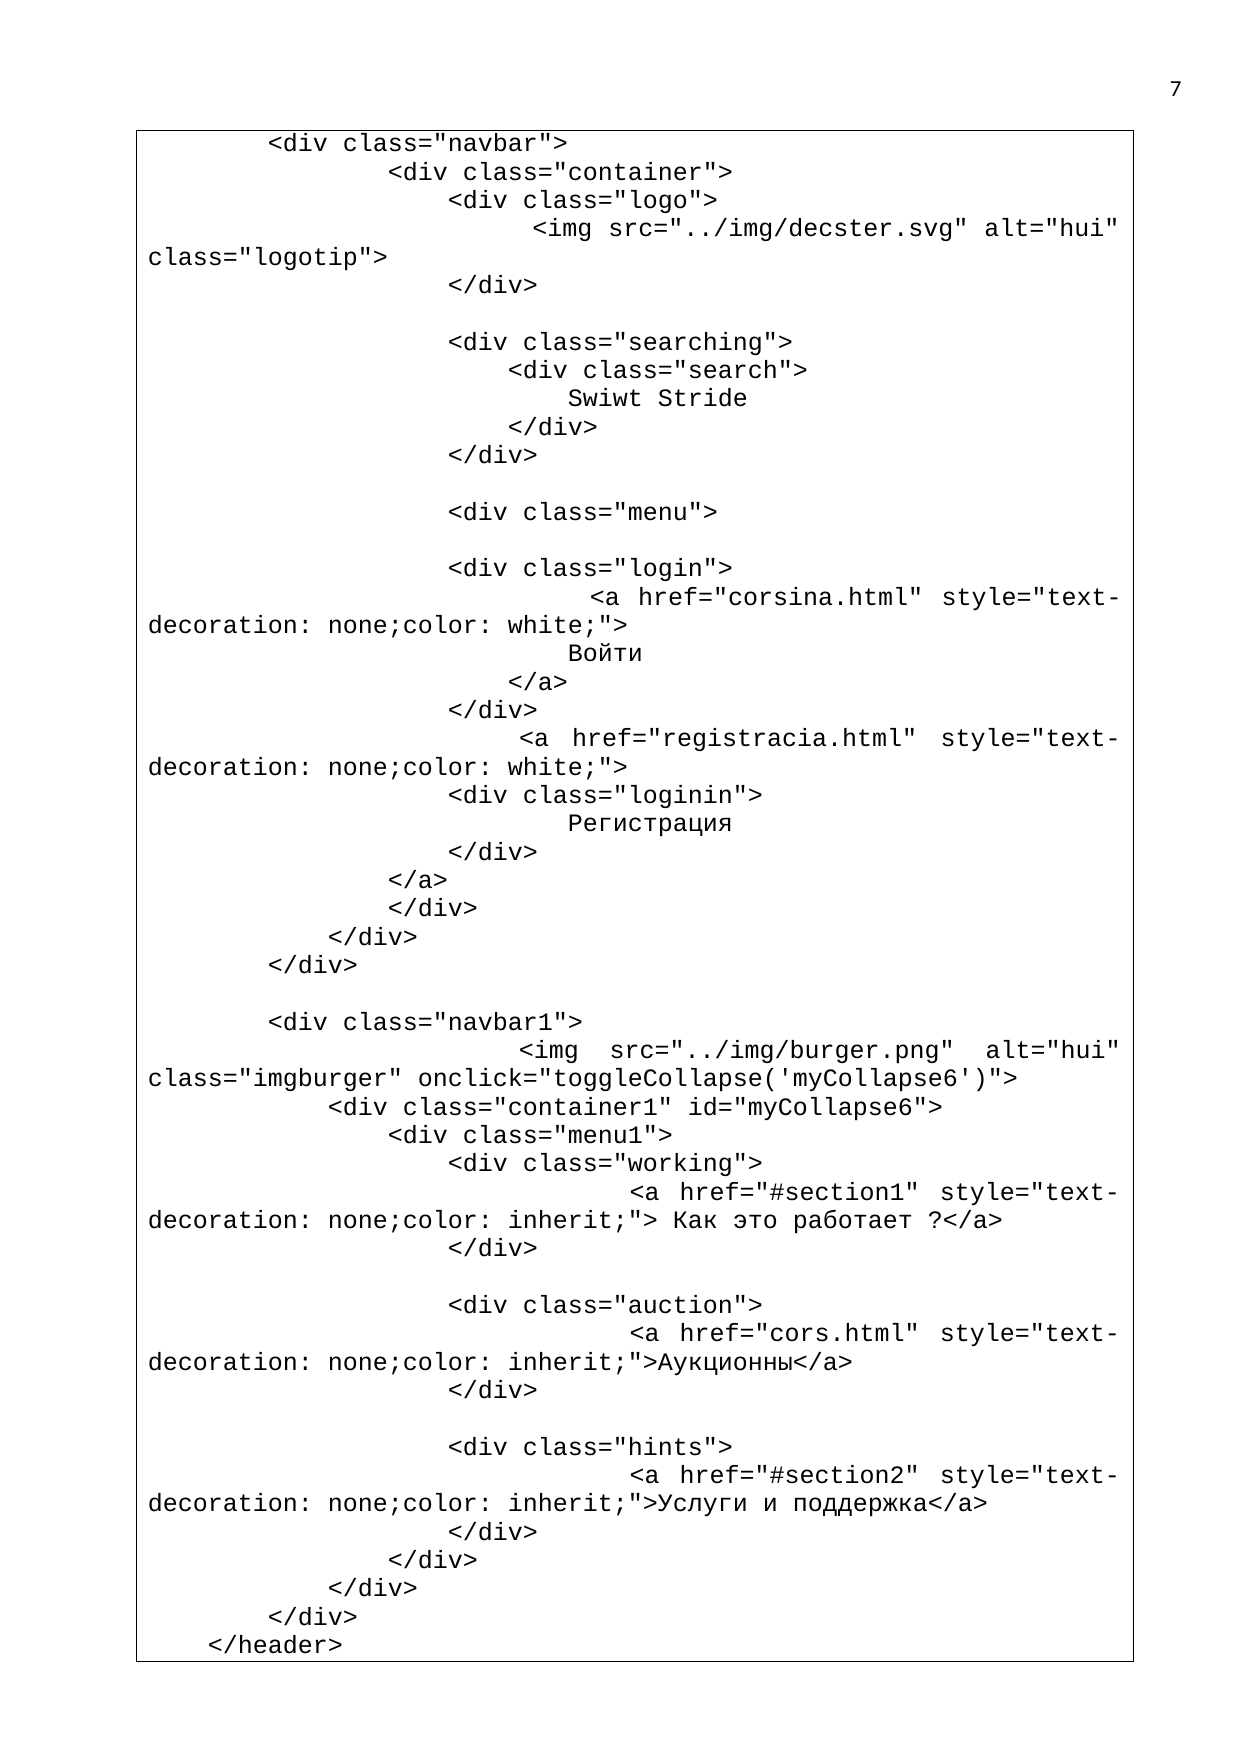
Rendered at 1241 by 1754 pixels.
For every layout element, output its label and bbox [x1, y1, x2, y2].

table_header [137, 131, 1133, 1661]
